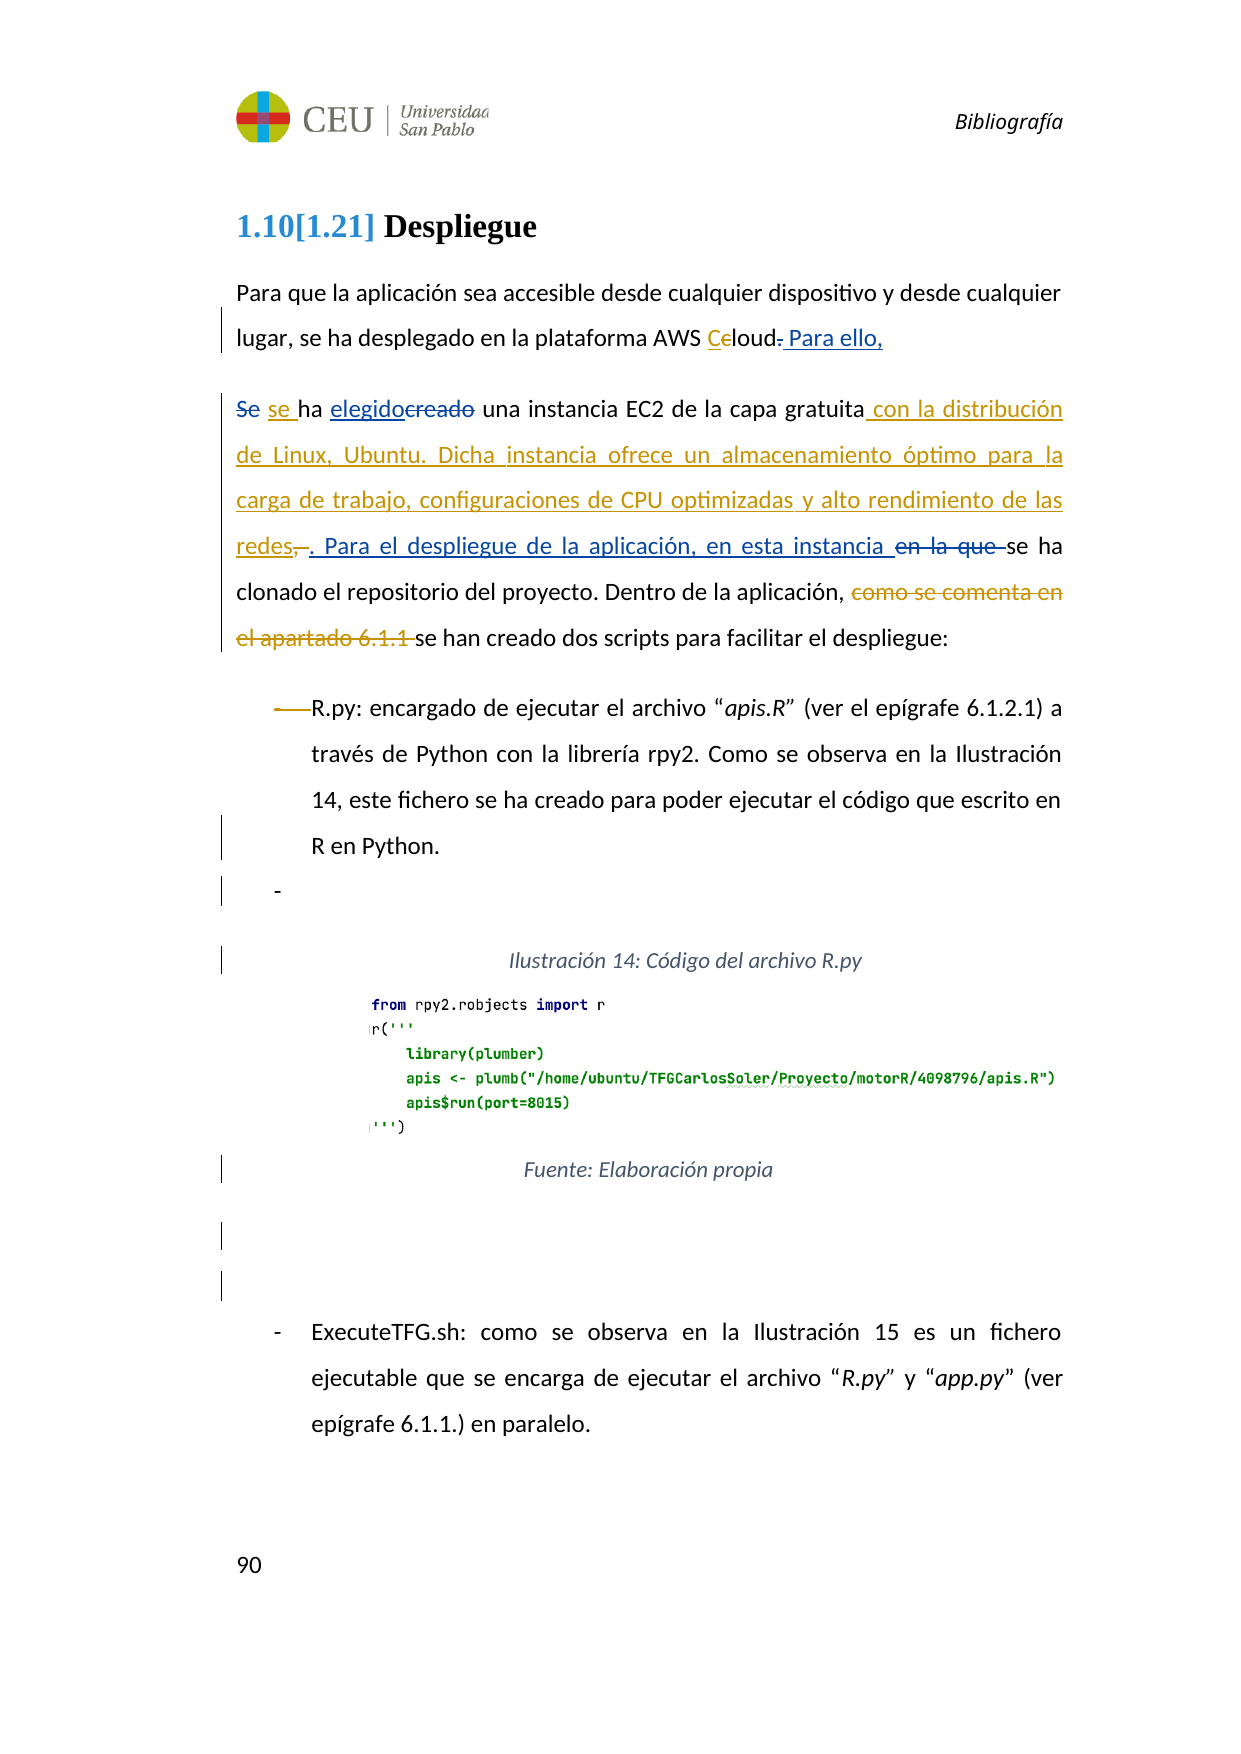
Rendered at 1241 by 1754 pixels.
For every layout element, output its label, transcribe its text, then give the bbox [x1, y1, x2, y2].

text Para que la aplicación sea accesible desde cualquier dispositivo y desde cualquier lugar, se ha desplegado en la plataforma AWS loud [236, 277, 1063, 353]
list Fuente: Elaboración propia [236, 1155, 1063, 1183]
list ExecuteTFG.sh: como se observa en la Ilustración 15 es un fichero ejecutable que se encarga de ejecutar el archivo “R.py” y “app.py” (ver epígrafe 6.1.1.) en paralelo. [274, 1316, 1063, 1438]
picture [369, 995, 1059, 1140]
subtitle Despliegue [236, 207, 1063, 245]
text ha una instancia EC2 de la capa gratuitase ha clonado el repositorio del proyecto. Dentro de la aplicación, se han creado dos scripts para facilitar el despliegue: [236, 393, 1063, 465]
picture [235, 89, 489, 143]
text ha una instancia EC2 de la capa gratuitase ha clonado el repositorio del proyecto. Dentro de la aplicación, se han creado dos scripts para facilitar el despliegue: [236, 466, 1063, 511]
text ha una instancia EC2 de la capa gratuitase ha clonado el repositorio del proyecto. Dentro de la aplicación, se han creado dos scripts para facilitar el despliegue: [236, 512, 1063, 652]
list R.py: encargado de ejecutar el archivo “apis.R” (ver el epígrafe 6.1.2.1) a través de Python con la librería rpy2. Como se observa en la Ilustración 14, este fichero se ha creado para poder ejecutar el código que escrito en R en Python. [274, 693, 1063, 860]
